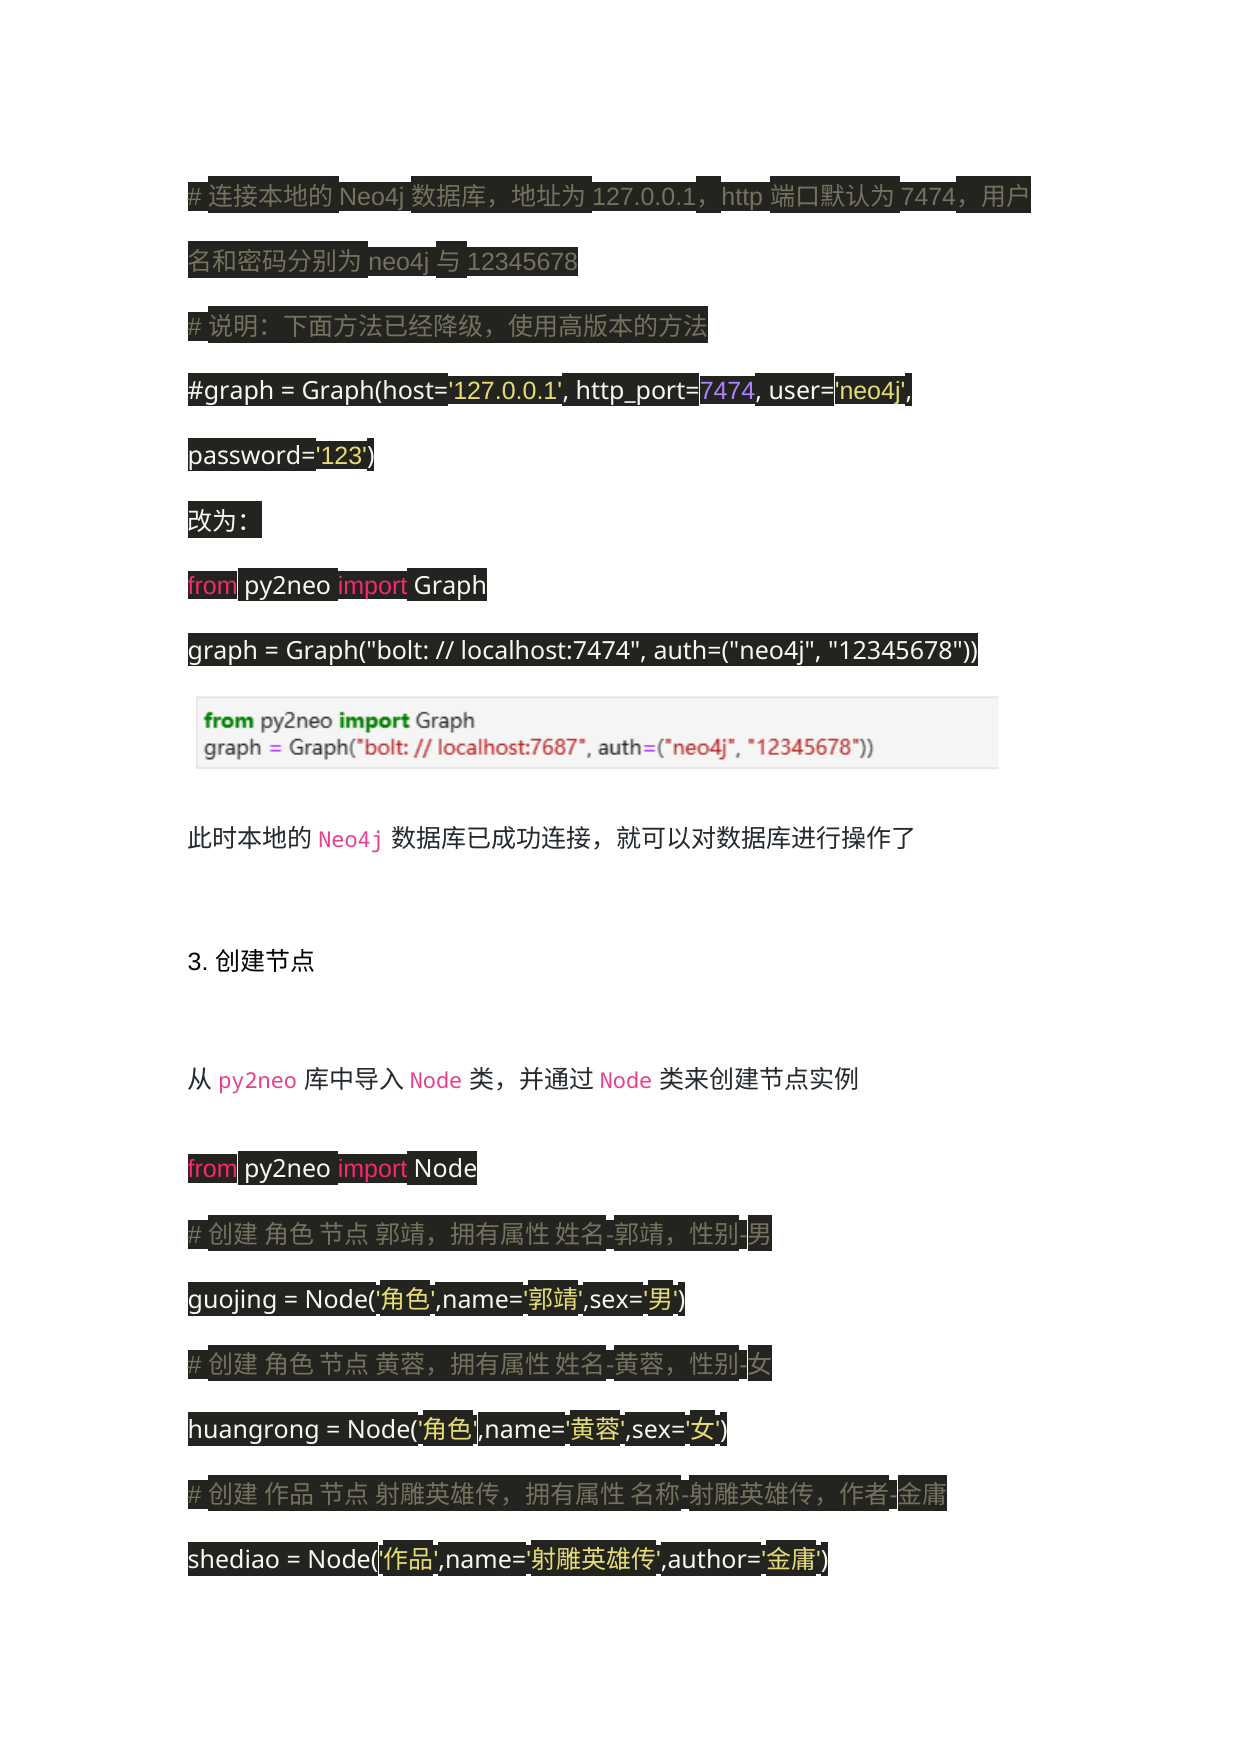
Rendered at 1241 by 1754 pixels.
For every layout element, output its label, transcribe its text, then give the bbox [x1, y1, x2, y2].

text #graph = Graph(host='127.0.0.1', http_port=7474, user='neo4j', password='123') [187, 357, 1053, 487]
text # 创建 作品 节点 射雕英雄传，拥有属性 名称-射雕英雄传，作者-金庸 [187, 1461, 1053, 1526]
text # 创建 角色 节点 郭靖，拥有属性 姓名-郭靖，性别-男 [187, 1201, 1053, 1266]
text 改为： [187, 487, 1053, 552]
text from py2neo import Node [187, 1136, 1053, 1201]
text from py2neo import Graph [187, 552, 1053, 617]
text graph = Graph("bolt: // localhost:7474", auth=("neo4j", "12345678")) [187, 617, 1053, 682]
text 从 py2neo 库中导入 Node 类，并通过 Node 类来创建节点实例 [187, 1046, 1053, 1111]
text shediao = Node('作品',name='射雕英雄传',author='金庸') [187, 1526, 1053, 1591]
subtitle 3. 创建节点 [187, 927, 1053, 992]
text 此时本地的 Neo4j 数据库已成功连接，就可以对数据库进行操作了 [187, 804, 1053, 869]
picture [187, 684, 999, 777]
text huangrong = Node('角色',name='黄蓉',sex='女') [187, 1396, 1053, 1461]
text # 说明：下面方法已经降级，使用高版本的方法 [187, 292, 1053, 357]
text # 连接本地的 Neo4j 数据库，地址为 127.0.0.1，http 端口默认为 7474，用户名和密码分别为 neo4j 与 12345678 [187, 162, 1053, 292]
text # 创建 角色 节点 黄蓉，拥有属性 姓名-黄蓉，性别-女 [187, 1331, 1053, 1396]
text guojing = Node('角色',name='郭靖',sex='男') [187, 1266, 1053, 1331]
